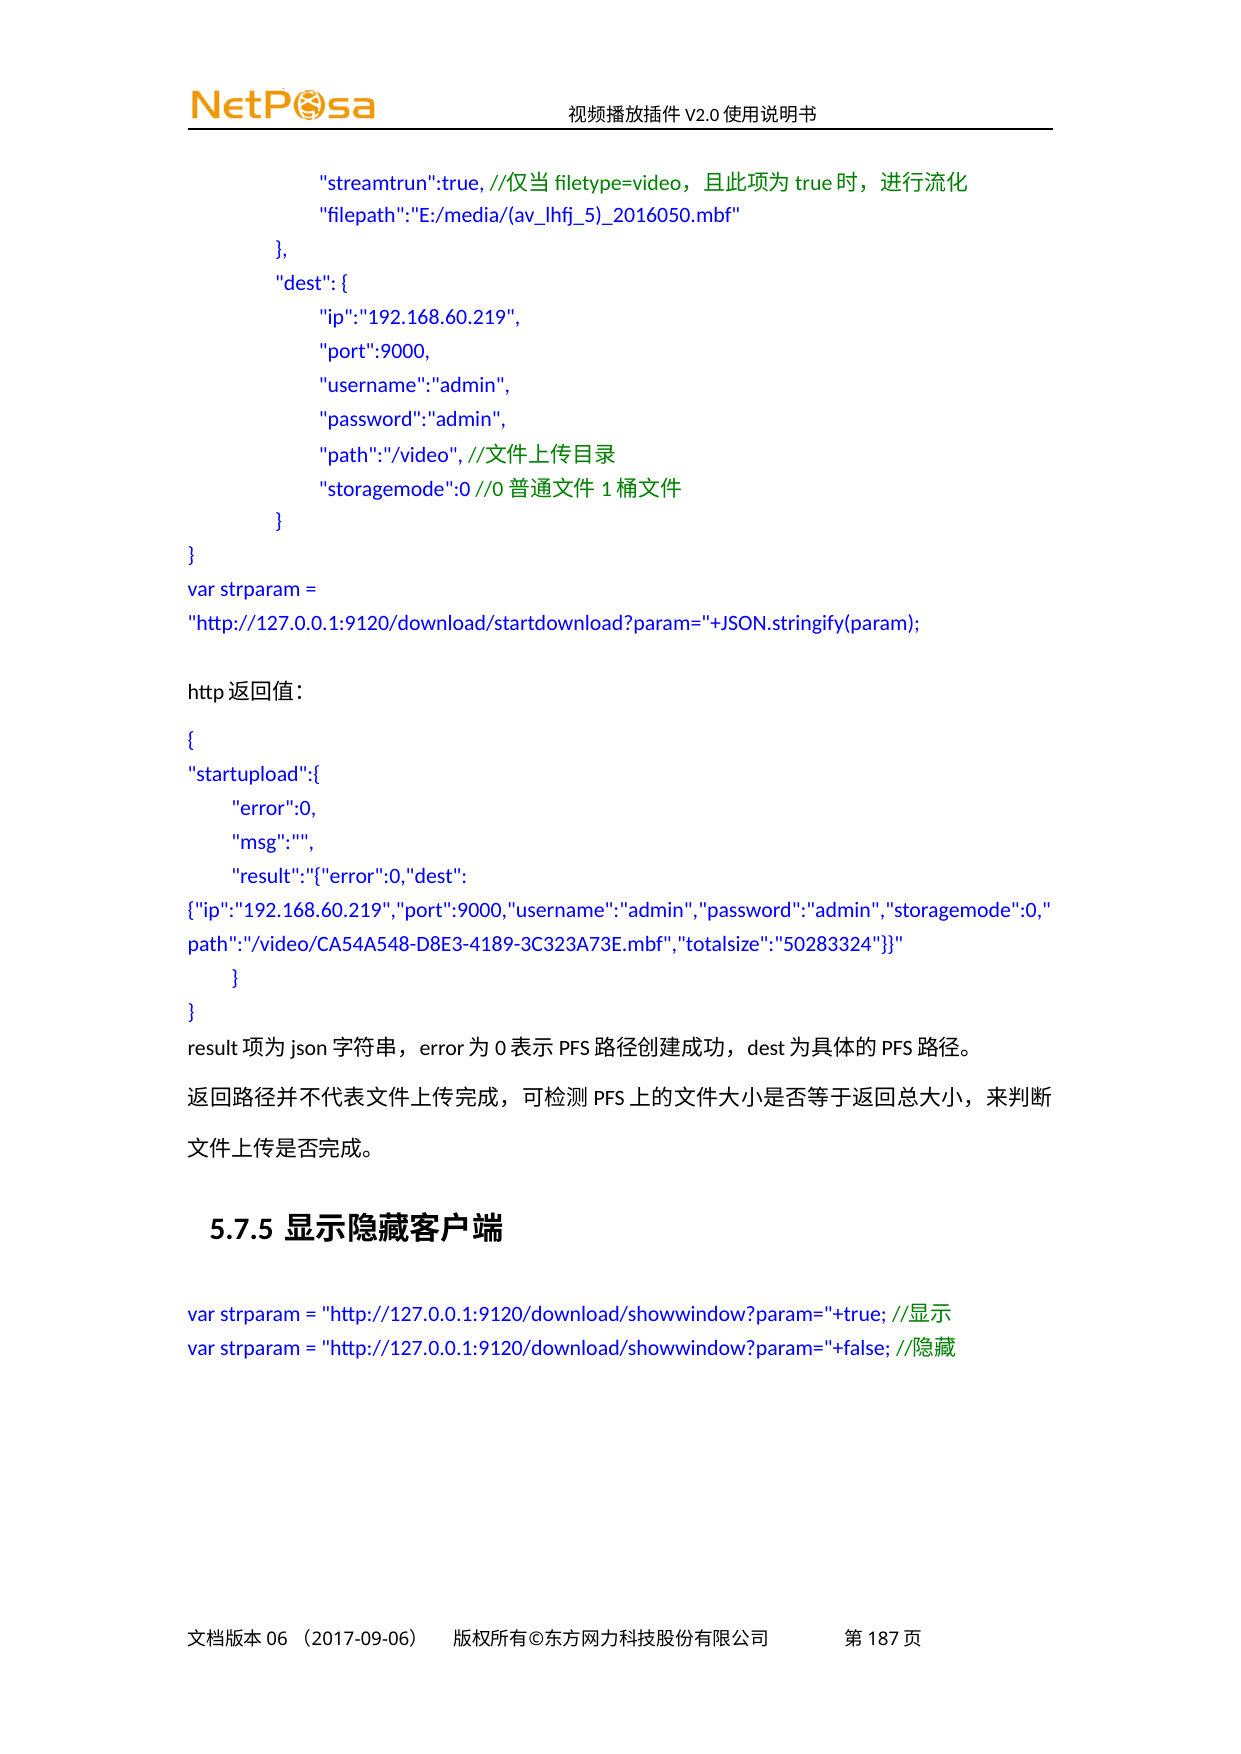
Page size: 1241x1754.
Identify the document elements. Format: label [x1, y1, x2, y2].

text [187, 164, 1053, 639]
picture [187, 88, 378, 121]
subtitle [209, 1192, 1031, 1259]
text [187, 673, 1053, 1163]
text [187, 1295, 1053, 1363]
